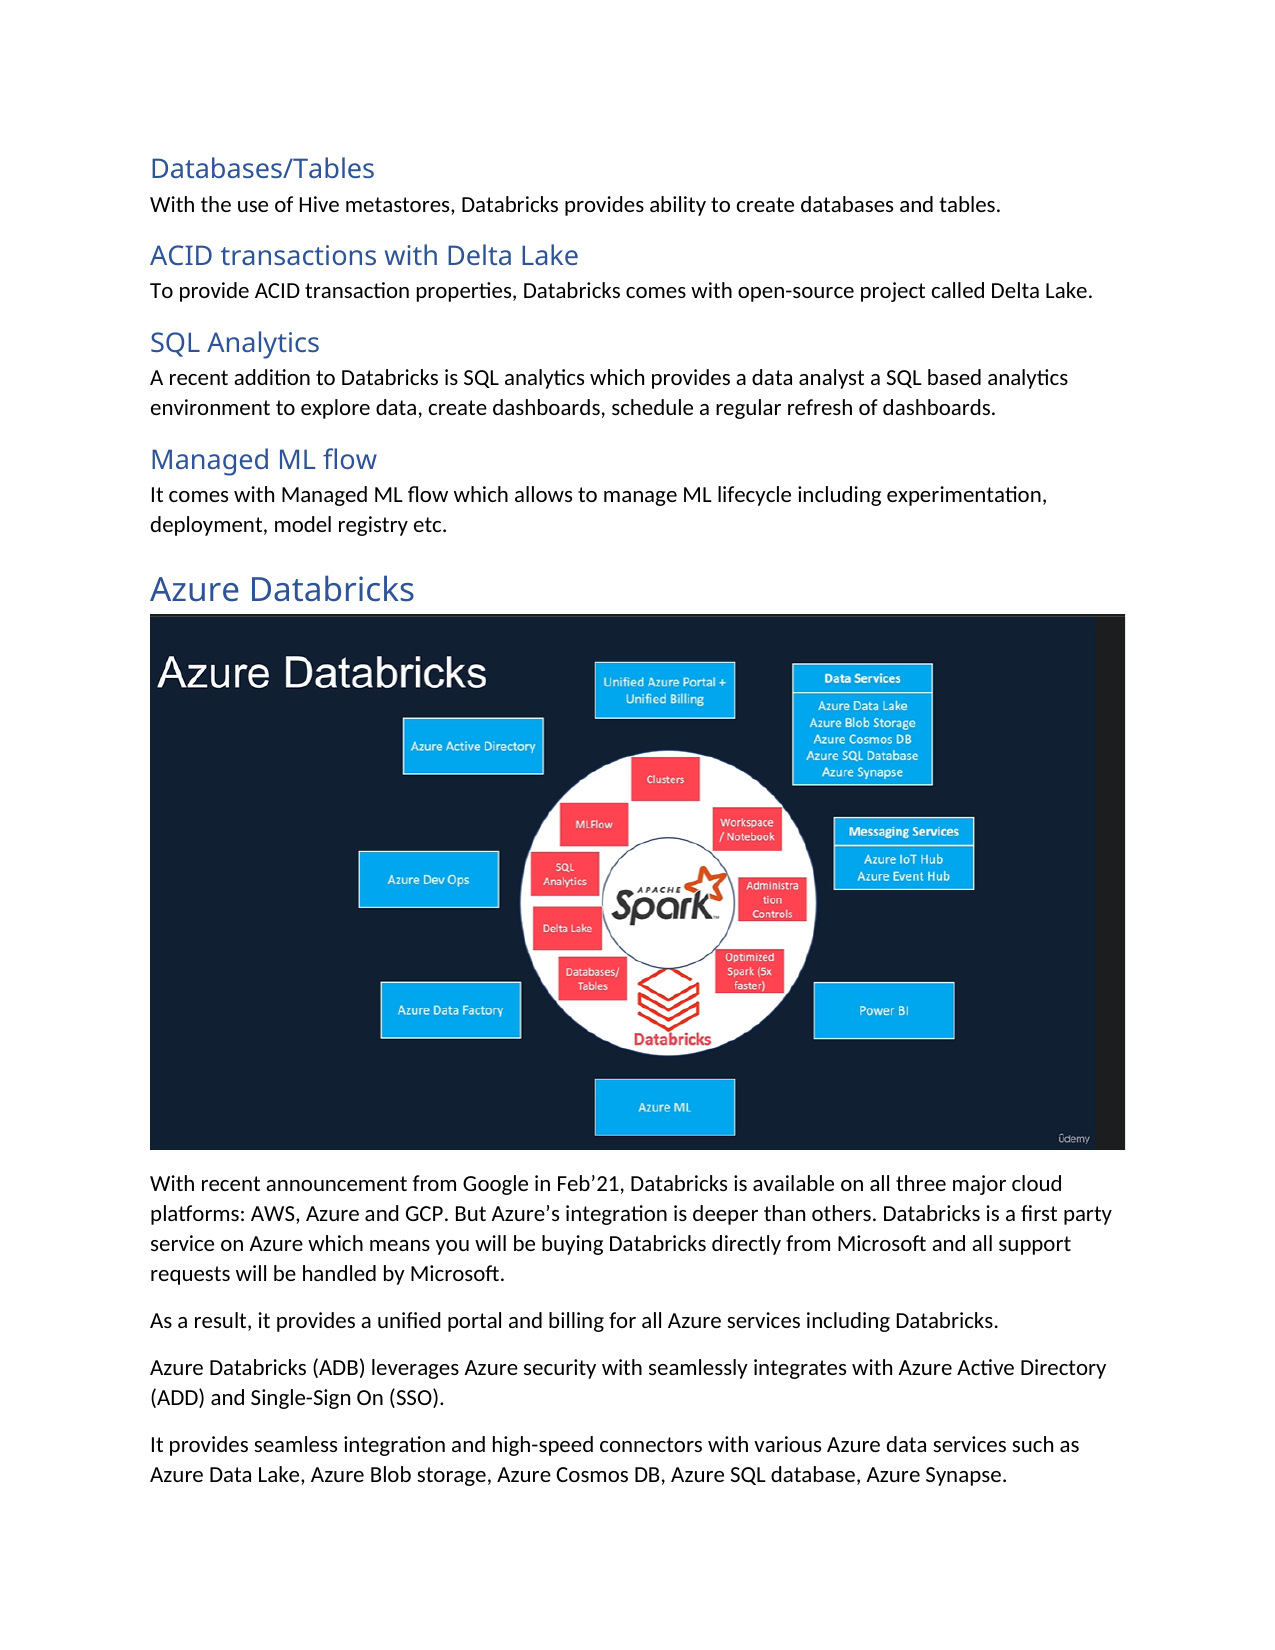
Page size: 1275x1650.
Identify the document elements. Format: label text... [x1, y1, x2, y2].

subtitle Azure Databricks [150, 565, 1125, 611]
picture [150, 614, 1125, 1151]
text Azure Databricks (ADB) leverages Azure security with seamlessly integrates with Azure Active Directory (ADD) and Single-Sign On (SSO). [150, 1353, 1125, 1412]
text It comes with Managed ML flow which allows to manage ML lifecycle including experimentation, deployment, model registry etc. [150, 480, 1125, 538]
text A recent addition to Databricks is SQL analytics which provides a data analyst a SQL based analytics environment to explore data, create dashboards, schedule a regular refresh of dashboards. [150, 363, 1125, 421]
subtitle Databases/Tables [150, 150, 1125, 187]
subtitle Managed ML flow [150, 440, 1125, 477]
text It provides seamless integration and high-speed connectors with various Azure data services such as Azure Data Lake, Azure Blob storage, Azure Cosmos DB, Azure SQL database, Azure Synapse. [150, 1430, 1125, 1489]
text With the use of Hive metastores, Databricks provides ability to create databases and tables. [150, 190, 1125, 218]
text To provide ACID transaction properties, Databricks comes with open-source project called Delta Lake. [150, 276, 1125, 304]
subtitle SQL Analytics [150, 323, 1125, 360]
text As a result, it provides a unified portal and billing for all Azure services including Databricks. [150, 1306, 1125, 1334]
text With recent announcement from Google in Feb’21, Databricks is available on all three major cloud platforms: AWS, Azure and GCP. But Azure’s integration is deeper than others. Databricks is a first party service on Azure which means you will be buying Databricks directly from Microsoft and all support requests will be handled by Microsoft. [150, 1169, 1125, 1288]
subtitle ACID transactions with Delta Lake [150, 237, 1125, 273]
